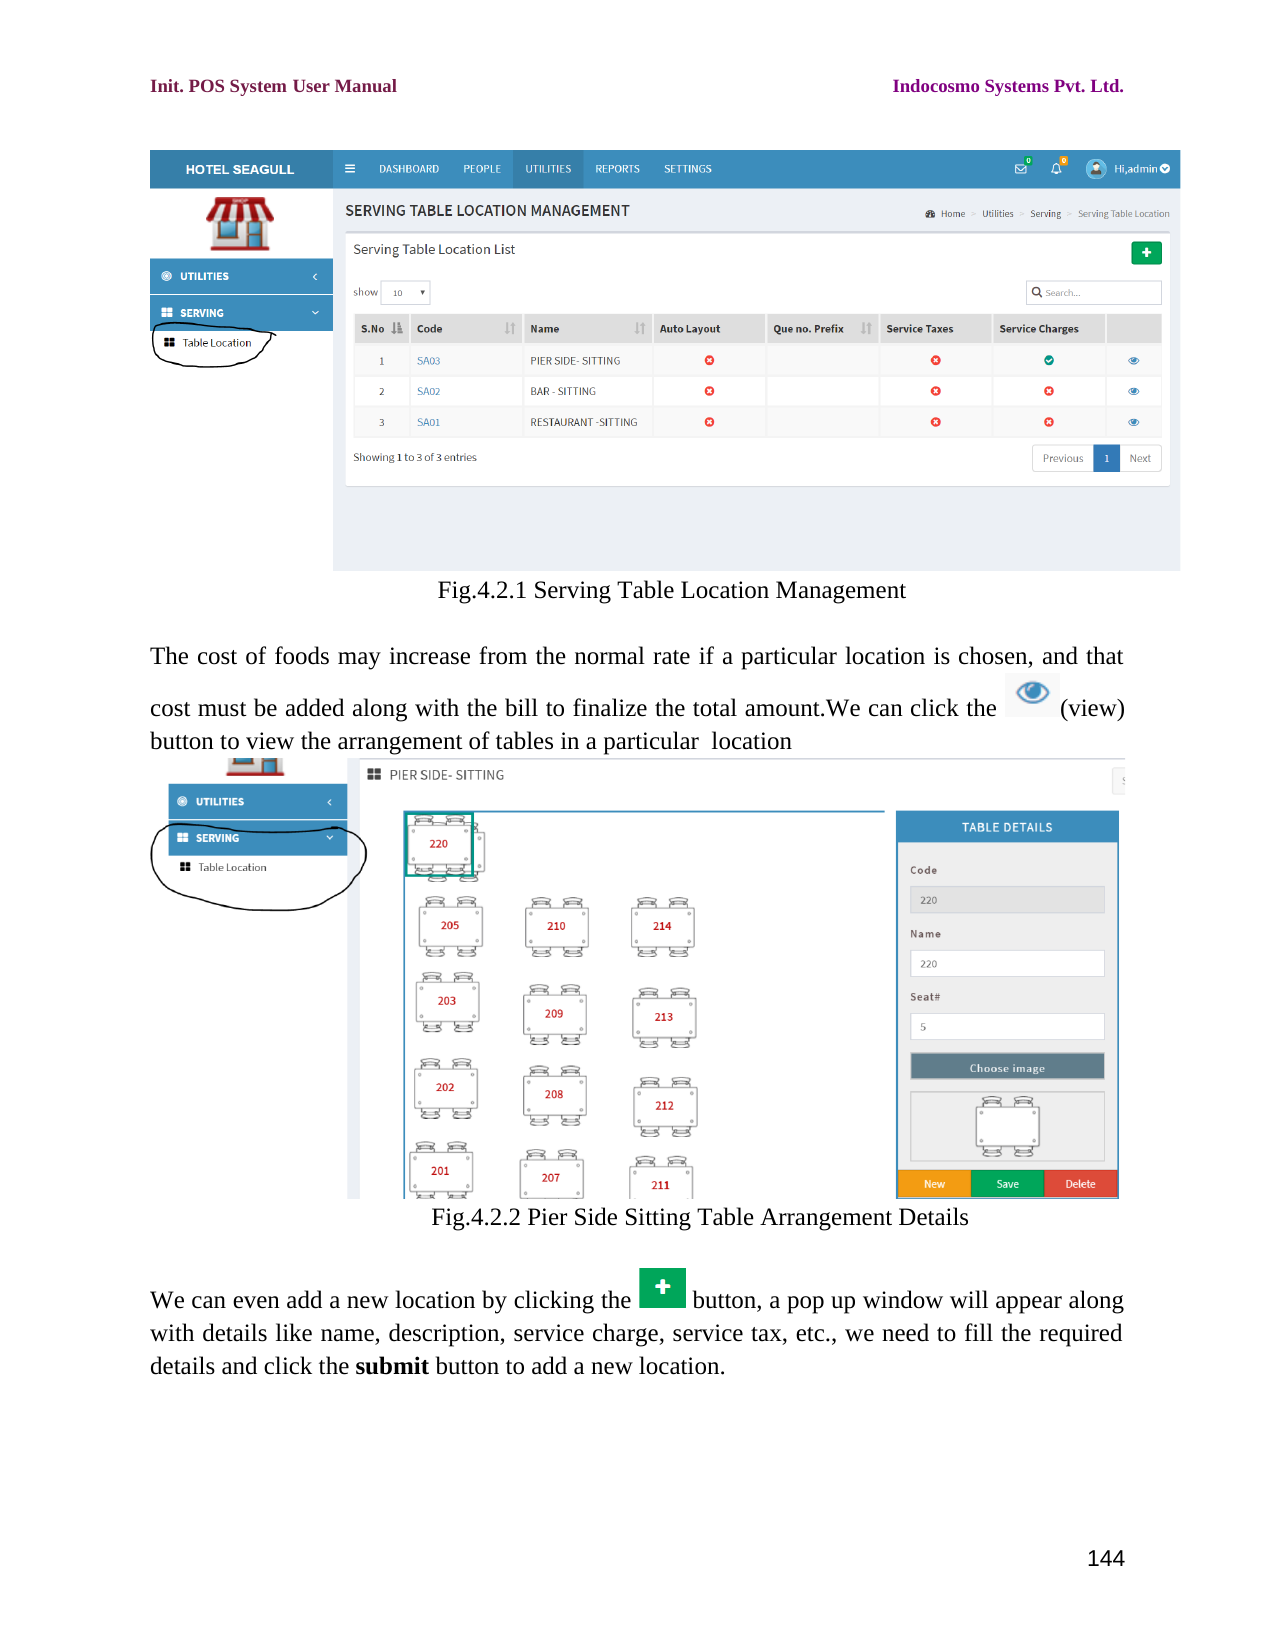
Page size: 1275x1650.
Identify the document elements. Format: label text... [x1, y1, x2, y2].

text Fig.4.2.1 Serving Table Location Management [150, 575, 1125, 604]
text Fig.4.2.2 Pier Side Sitting Table Arrangement Details [150, 1202, 1125, 1231]
picture [150, 150, 1181, 571]
text The cost of foods may increase from the normal rate if a particular location is chosen, and that cost must be added along with the bill to finalize the total amount.We can click the (view) button to view the arrangement of tables in a particular location [150, 641, 1125, 754]
picture [150, 758, 1125, 1199]
text We can even add a new location by clicking the button, a pop up window will appear along with details like name, description, service charge, service tax, etc., we need to fill the required details and click the submit button to add a new location. [150, 1268, 1125, 1379]
picture [1005, 673, 1060, 717]
picture [639, 1268, 686, 1308]
